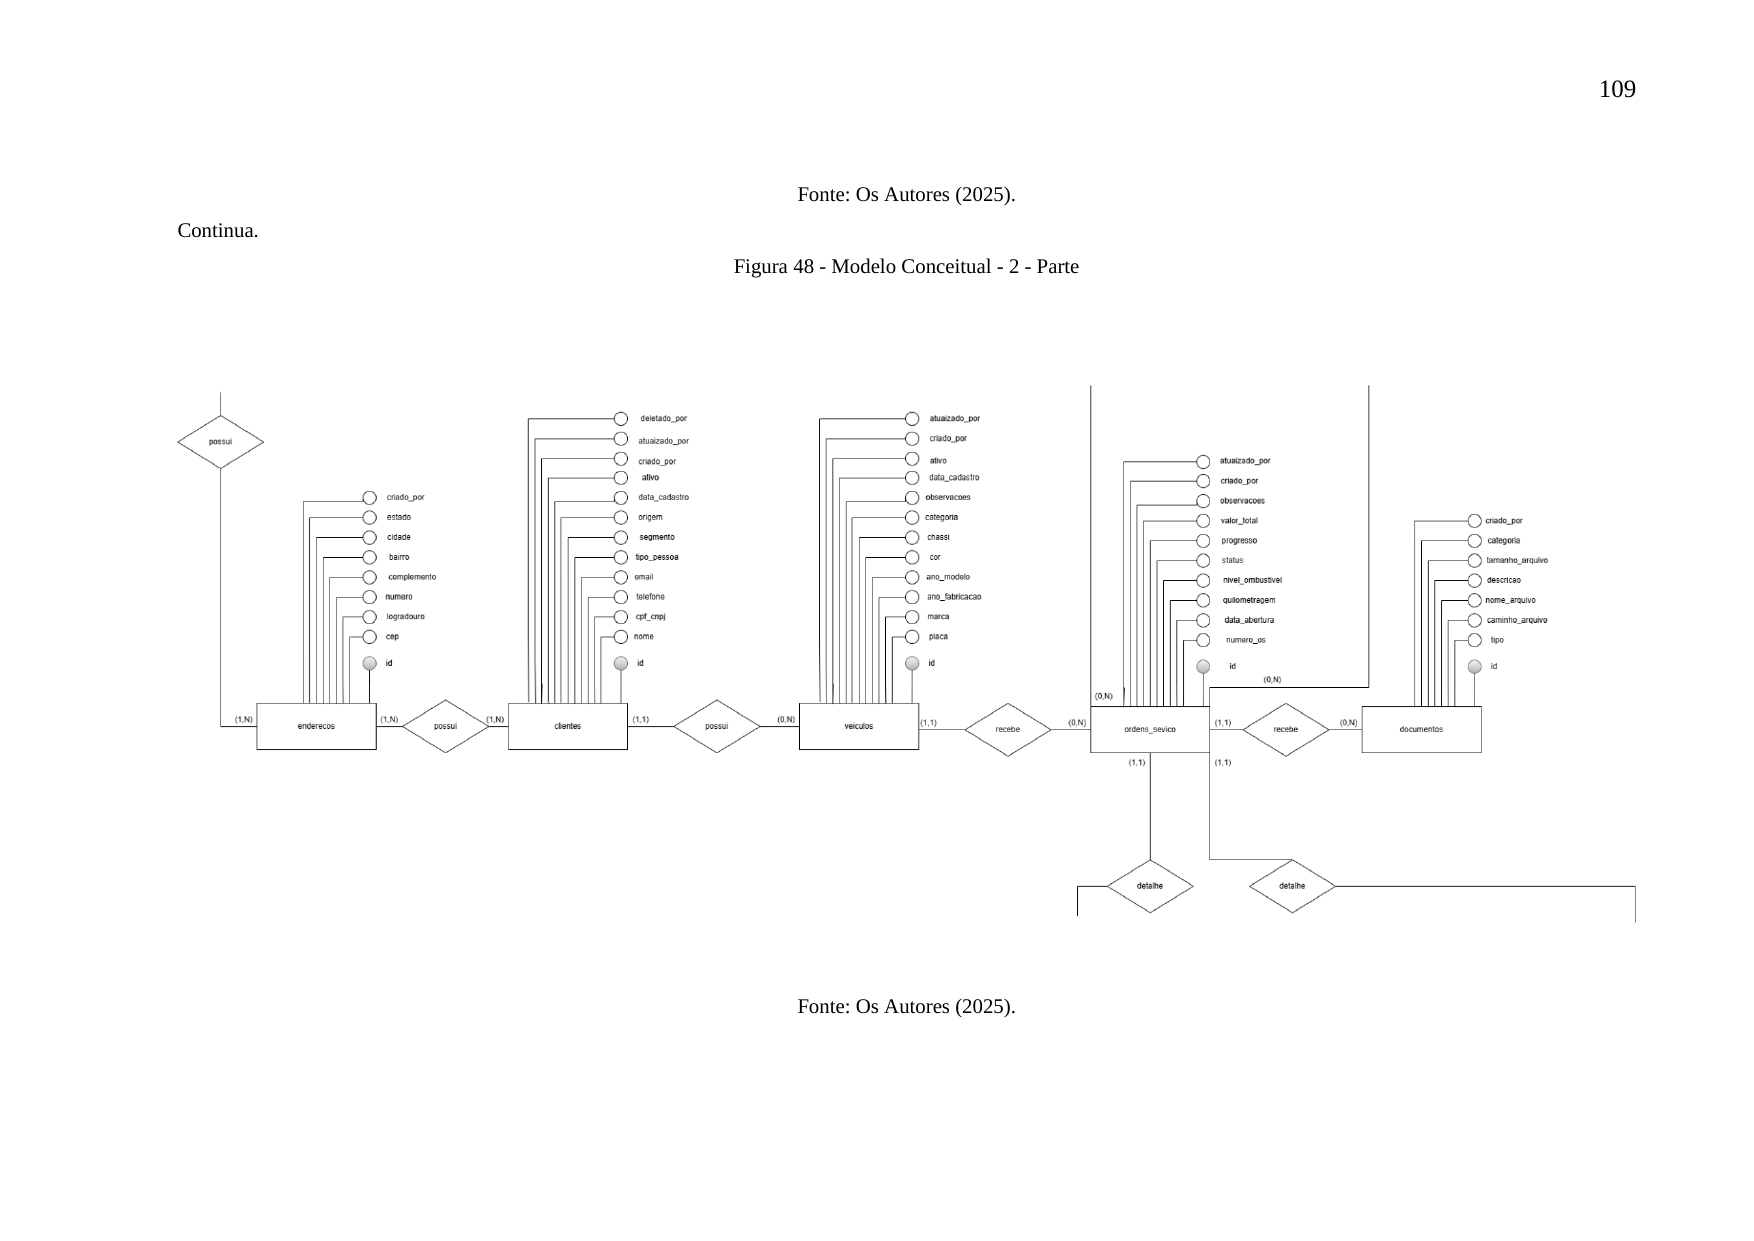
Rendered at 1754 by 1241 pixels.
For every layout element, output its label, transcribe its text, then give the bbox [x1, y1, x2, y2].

picture [177, 385, 1636, 924]
text Fonte: Os Autores (2025). [177, 182, 1636, 206]
text Fonte: Os Autores (2025). [177, 994, 1636, 1018]
text Figura 48 - Modelo Conceitual - 2 - Parte [177, 254, 1636, 278]
text Continua. [177, 218, 1636, 242]
